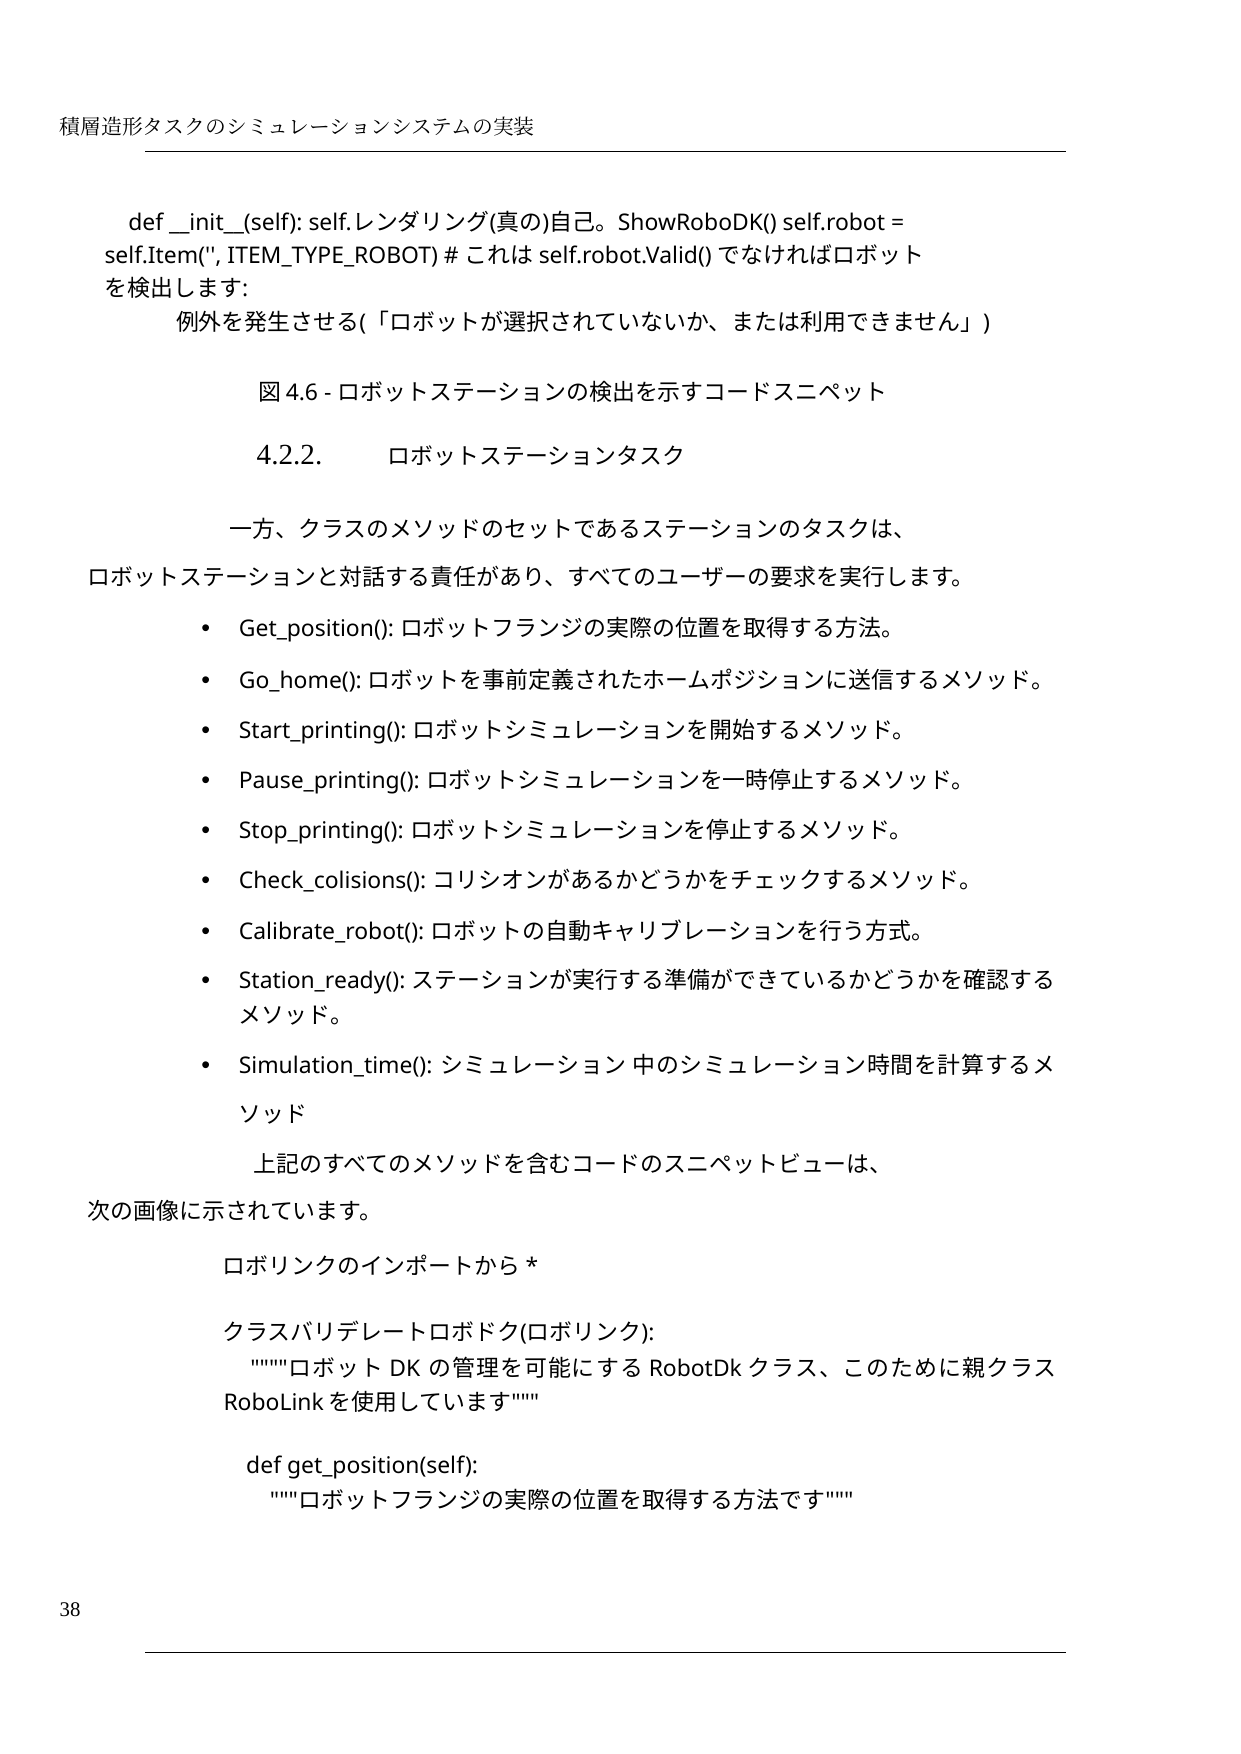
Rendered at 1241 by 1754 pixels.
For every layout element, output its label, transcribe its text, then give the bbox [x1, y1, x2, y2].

list Calibrate_robot(): ロボットの自動キャリブレーションを行う方式。 [201, 912, 1057, 946]
text ロボリンクのインポートから * [222, 1248, 1057, 1281]
list Get_position(): ロボットフランジの実際の位置を取得する方法。 [201, 610, 1057, 644]
list Start_printing(): ロボットシミュレーションを開始するメソッド。 [201, 712, 1057, 746]
list Pause_printing(): ロボットシミュレーションを一時停止するメソッド。 [201, 762, 1057, 796]
subtitle ロボットステーションタスク [256, 437, 995, 471]
text 例外を発生させる(「ロボットが選択されていないか、または利用できません」) [104, 304, 1057, 337]
list Check_colisions(): コリシオンがあるかどうかをチェックするメソッド。 [201, 862, 1057, 896]
list Station_ready(): ステーションが実行する準備ができているかどうかを確認するメソッド。 [201, 962, 1057, 1030]
text 上記のすべてのメソッドを含むコードのスニペットビューは、 [125, 1146, 1021, 1179]
list Stop_printing(): ロボットシミュレーションを停止するメソッド。 [201, 812, 1057, 846]
list Go_home(): ロボットを事前定義されたホームポジションに送信するメソッド。 [201, 662, 1057, 696]
text def get_position(self): [222, 1449, 1057, 1480]
text """"ロボットDK の管理を可能にするRobotDkクラス、このために親クラスRoboLinkを使用しています""" [222, 1349, 1057, 1417]
text 一方、クラスのメソッドのセットであるステーションのタスクは、 [125, 511, 1021, 544]
text """ロボットフランジの実際の位置を取得する方法です""" [222, 1482, 1057, 1516]
text 図4.6 - ロボットステーションの検出を示すコードスニペット [89, 373, 1056, 407]
text 次の画像に示されています。 [87, 1193, 1057, 1226]
text def __init__(self): self.レンダリング(真の)自己。ShowRoboDK() self.robot = self.Item('', ITEM_TYPE_ROBOT) # これは self.robot.Valid() でなければロボットを検出します: [104, 204, 929, 303]
text ロボットステーションと対話する責任があり、すべてのユーザーの要求を実行します。 [87, 558, 1006, 592]
list Simulation_time(): シミュレーション 中のシミュレーション時間を計算するメソッド [201, 1047, 1057, 1129]
text クラスバリデレートロボドク(ロボリンク): [222, 1314, 1057, 1348]
